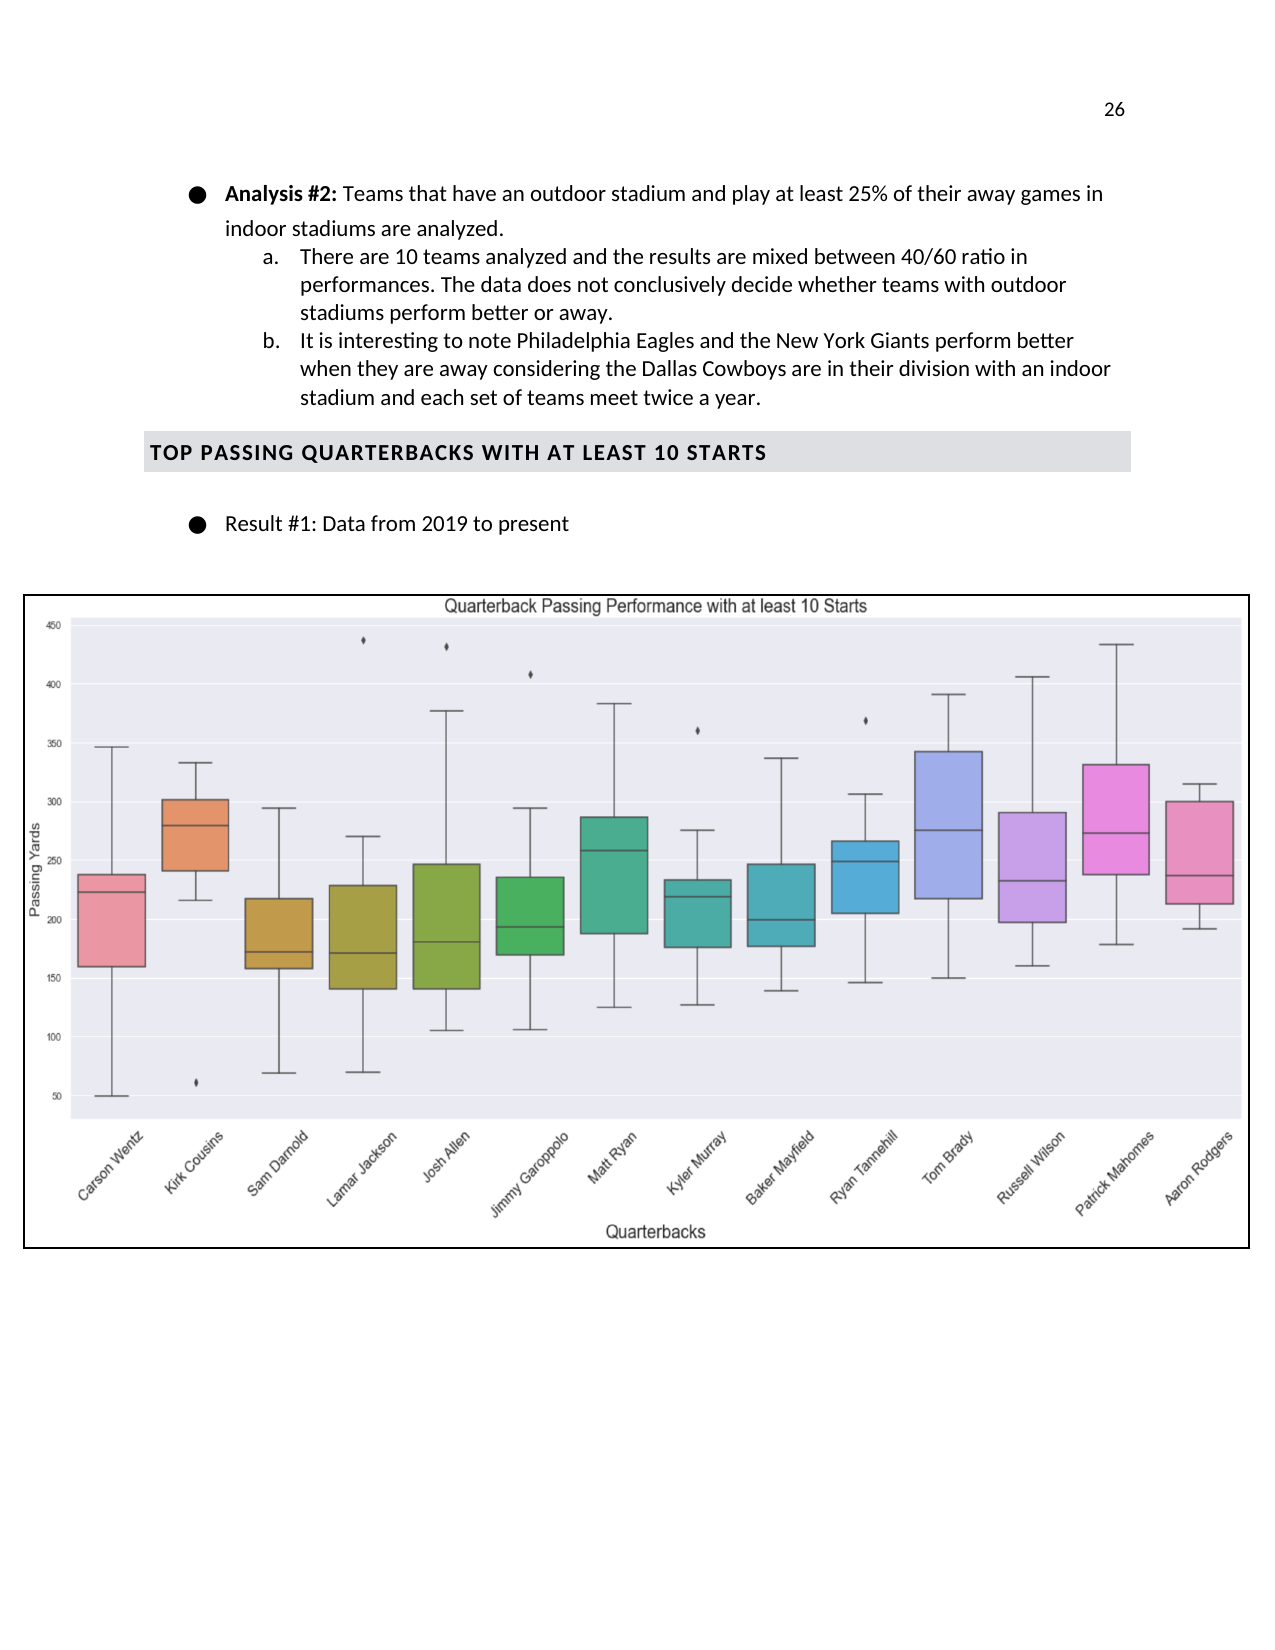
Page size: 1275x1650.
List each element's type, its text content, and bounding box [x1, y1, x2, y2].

list There are 10 teams analyzed and the results are mixed between 40/60 ratio in performances. The data does not conclusively decide whether teams with outdoor stadiums perform better or away. [262, 242, 1125, 327]
list It is interesting to note Philadelphia Eagles and the New York Giants perform better when they are away considering the Dallas Cowboys are in their division with an indoor stadium and each set of teams meet twice a year. [262, 327, 1125, 411]
list Analysis #2: Teams that have an outdoor stadium and play at least 25% of their away games in indoor stadiums are analyzed. [187, 167, 1125, 242]
list Result #1: Data from 2019 to present [187, 497, 1125, 544]
picture [25, 596, 1248, 1247]
subtitle Top Passing Quarterbacks with at least 10 Starts [150, 438, 1125, 466]
